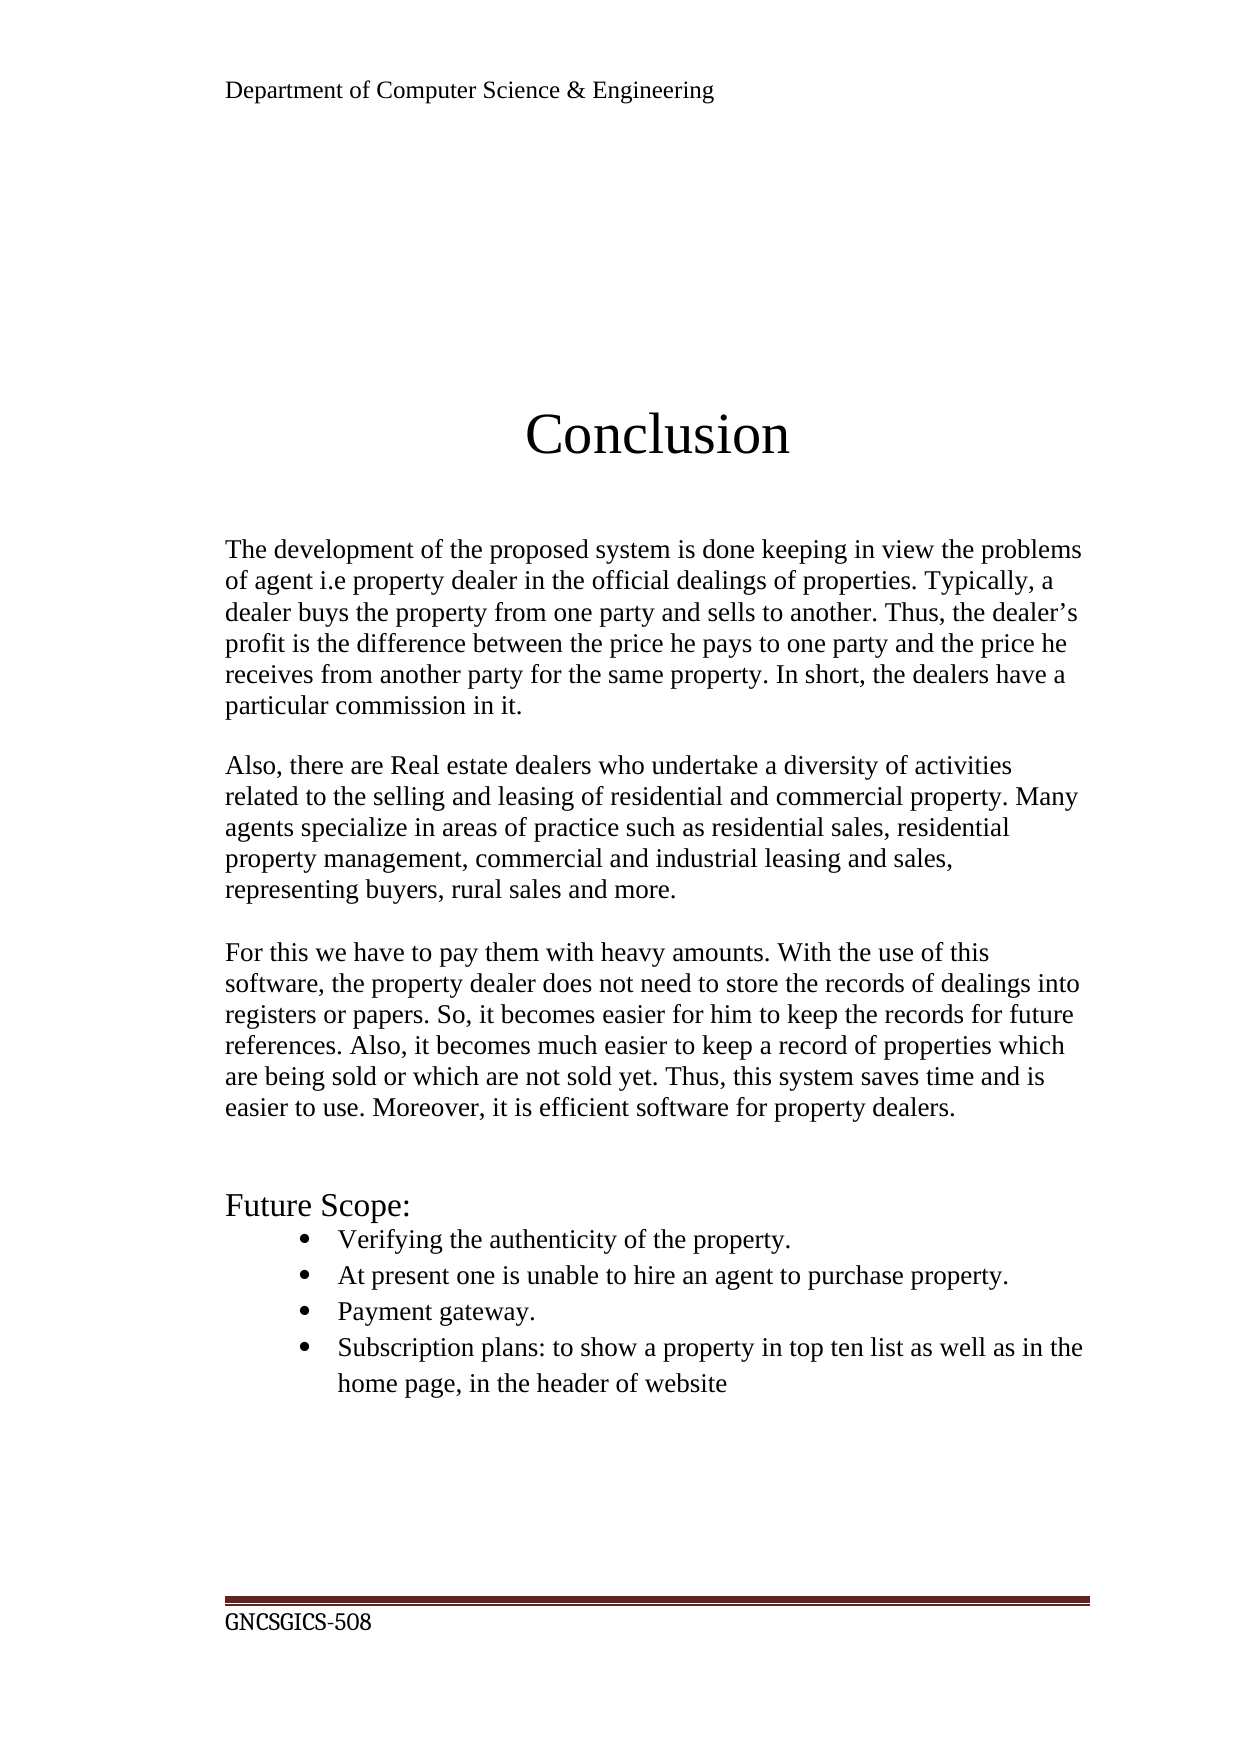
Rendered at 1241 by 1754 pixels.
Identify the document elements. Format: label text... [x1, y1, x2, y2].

text Also, there are Real estate dealers who undertake a diversity of activities related to the selling and leasing of residential and commercial property. Many agents specialize in areas of practice such as residential sales, residential property management, commercial and industrial leasing and sales, representing buyers, rural sales and more. [225, 749, 1090, 905]
text Future Scope: [225, 1185, 1090, 1223]
list At present one is unable to hire an agent to purchase property. [300, 1259, 1090, 1291]
text For this we have to pay them with heavy amounts. With the use of this software, the property dealer does not need to store the records of dealings into registers or papers. So, it becomes easier for him to keep the records for future references. Also, it becomes much easier to keep a record of properties which are being sold or which are not sold yet. Thus, this system saves time and is easier to use. Moreover, it is efficient software for property dealers. [225, 936, 1090, 1123]
list Payment gateway. [300, 1295, 1090, 1326]
text Conclusion [225, 399, 1090, 466]
text The development of the proposed system is done keeping in view the problems of agent i.e property dealer in the official dealings of properties. Typically, a dealer buys the property from one party and sells to another. Thus, the dealer’s profit is the difference between the price he pays to one party and the price he receives from another party for the same property. In short, the dealers have a particular commission in it. [225, 533, 1090, 720]
list Subscription plans: to show a property in top ten list as well as in the home page, in the header of website [300, 1331, 1090, 1398]
list Verifying the authenticity of the property. [300, 1223, 1090, 1254]
